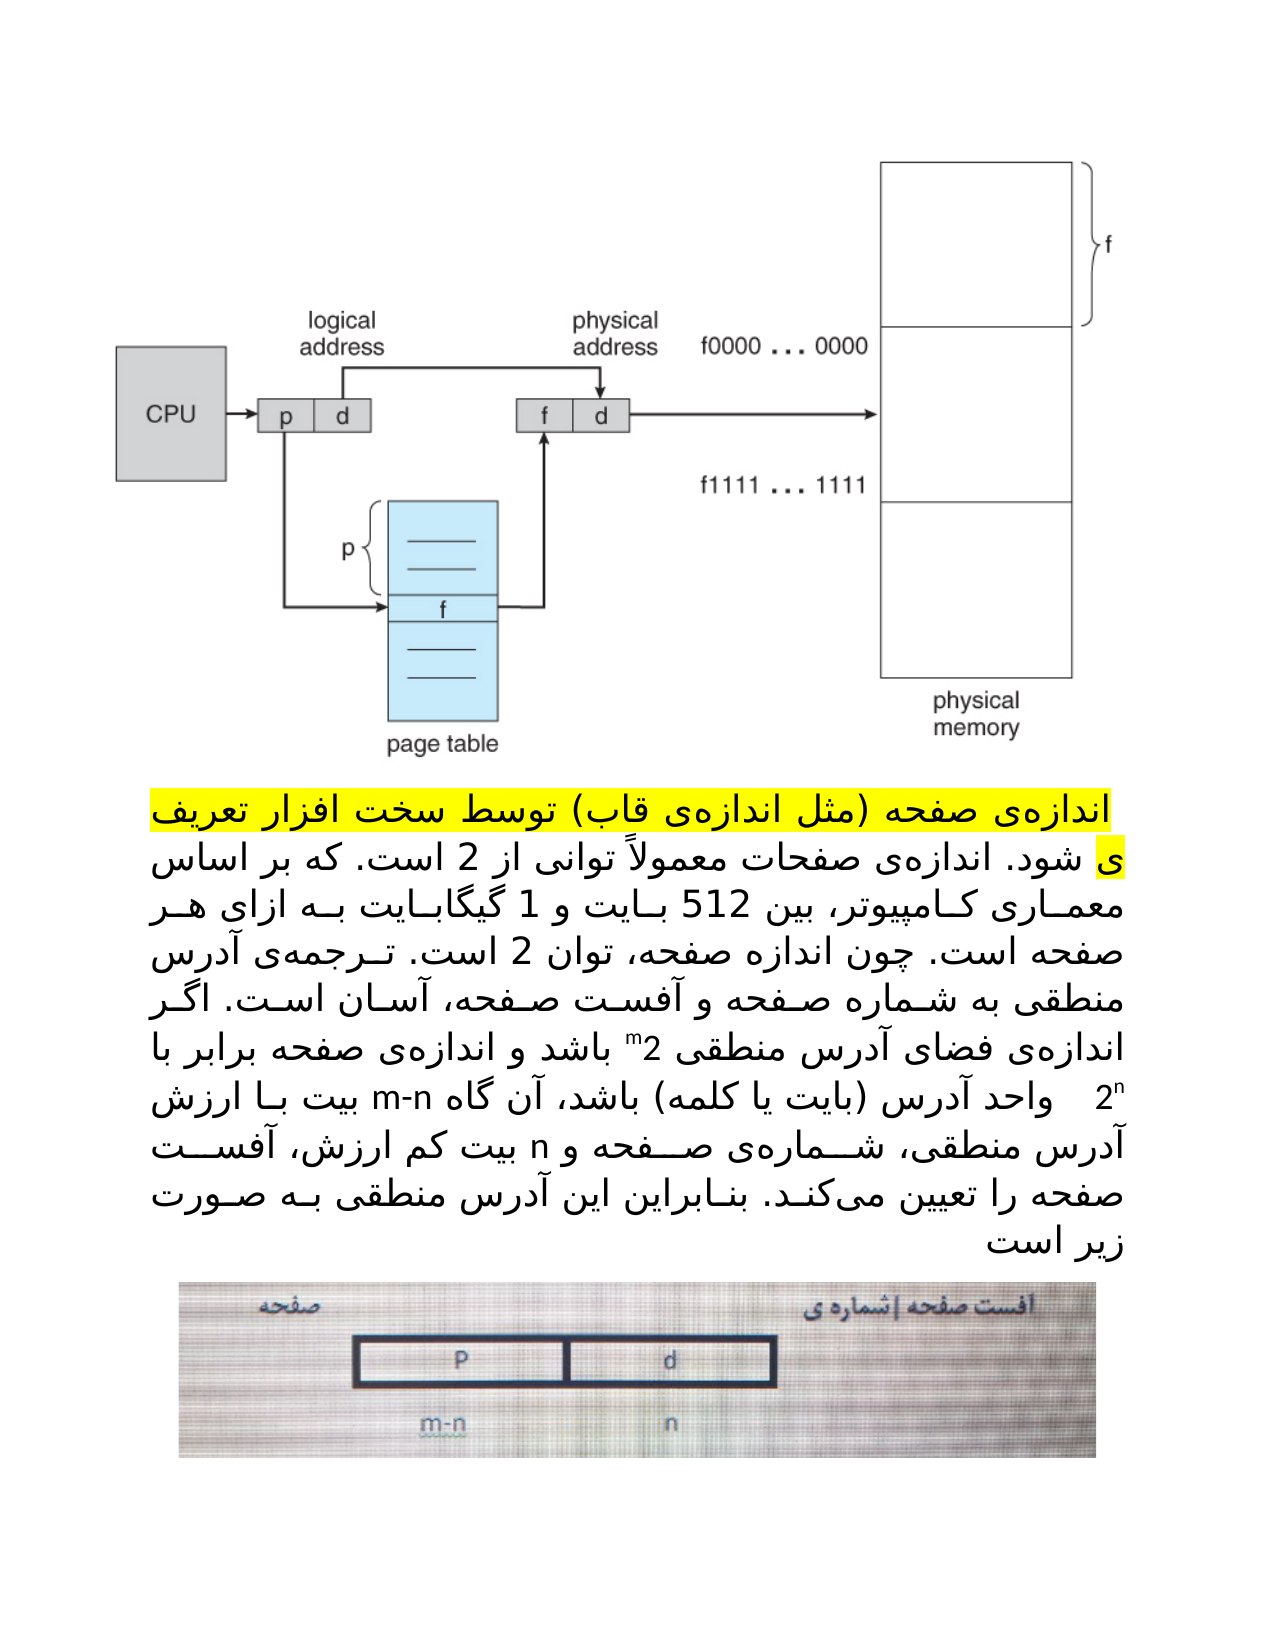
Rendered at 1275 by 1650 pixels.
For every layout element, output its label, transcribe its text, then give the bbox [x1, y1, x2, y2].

text اندازه‌ی صفحه (مثل اندازه‌ی قاب) توسط سخت افزار تعریف ی شود. اندازه‌ی صفحات معمولاً توانی از 2 است. که بر اساس معماری کامپیوتر، بین 512 بایت و 1 گیگابایت به ازای هر صفحه است. چون اندازه صفحه، توان 2 است. ترجمه‌ی آدرس منطقی به شماره صفحه و آفست صفحه، آسان است. اگر اندازه‌ی فضای آدرس منطقی m2 باشد و اندازه‌ی صفحه برابر با 2n واحد آدرس (بایت یا کلمه) باشد، آن گاه m-n بیت با ارزش آدرس منطقی، شماره‌ی صفحه و n بیت کم ارزش، آفست صفحه را تعیین می‌کند. بنابراین این آدرس منطقی به صورت زیر است [150, 788, 1125, 1262]
picture [103, 150, 1125, 770]
picture [178, 1282, 1097, 1458]
